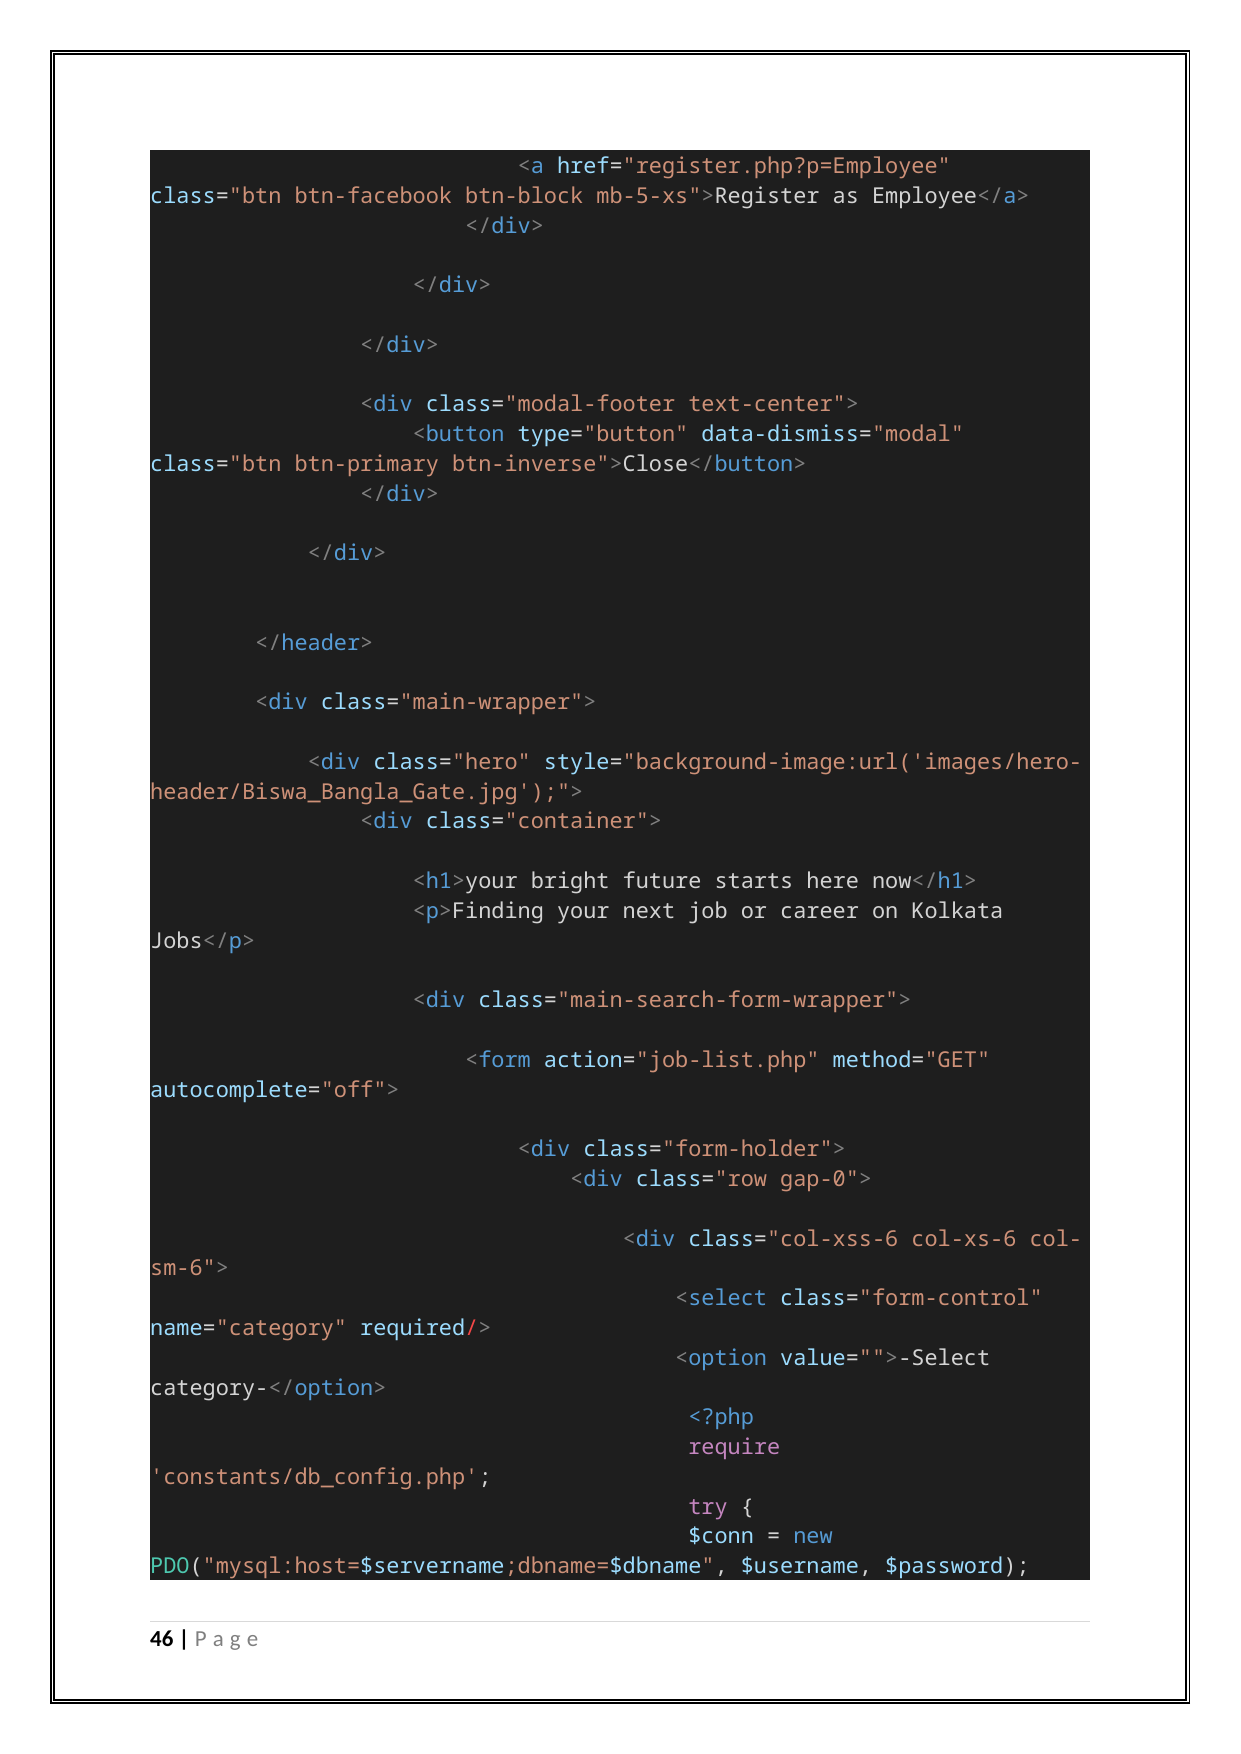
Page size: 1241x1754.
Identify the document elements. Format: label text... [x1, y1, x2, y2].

text <button type="button" data-dismiss="modal" class="btn btn-primary btn-inverse">Close</button> [150, 418, 1090, 478]
text <div class="hero" style="background-image:url('images/hero-header/Biswa_Bangla_Gate.jpg');"> [150, 746, 1090, 805]
text </header> [150, 627, 1090, 656]
text </div> [150, 209, 1090, 239]
text $conn = new PDO("mysql:host=$servername;dbname=$dbname", $username, $password); [150, 1520, 1090, 1580]
text try { [150, 1491, 1090, 1520]
text <div class="main-search-form-wrapper"> [150, 984, 1090, 1014]
text <p>Finding your next job or career on Kolkata Jobs</p> [150, 895, 1090, 954]
text <h1>your bright future starts here now</h1> [150, 865, 1090, 895]
text <div class="col-xss-6 col-xs-6 col-sm-6"> [150, 1222, 1090, 1282]
text </div> [150, 329, 1090, 358]
text <?php [150, 1401, 1090, 1431]
text <form action="job-list.php" method="GET" autocomplete="off"> [150, 1044, 1090, 1103]
text <div class="modal-footer text-center"> [150, 388, 1090, 418]
text <div class="row gap-0"> [150, 1163, 1090, 1193]
text <div class="main-wrapper"> [150, 686, 1090, 716]
text </div> [150, 269, 1090, 299]
text <div class="form-holder"> [150, 1133, 1090, 1163]
text <a href="register.php?p=Employee" class="btn btn-facebook btn-block mb-5-xs">Register as Employee</a> [150, 150, 1090, 209]
text <div class="container"> [150, 805, 1090, 835]
text require 'constants/db_config.php'; [150, 1431, 1090, 1491]
text </div> [150, 478, 1090, 507]
text </div> [150, 537, 1090, 567]
text <option value="">-Select category-</option> [150, 1342, 1090, 1401]
text <select class="form-control" name="category" required/> [150, 1282, 1090, 1342]
